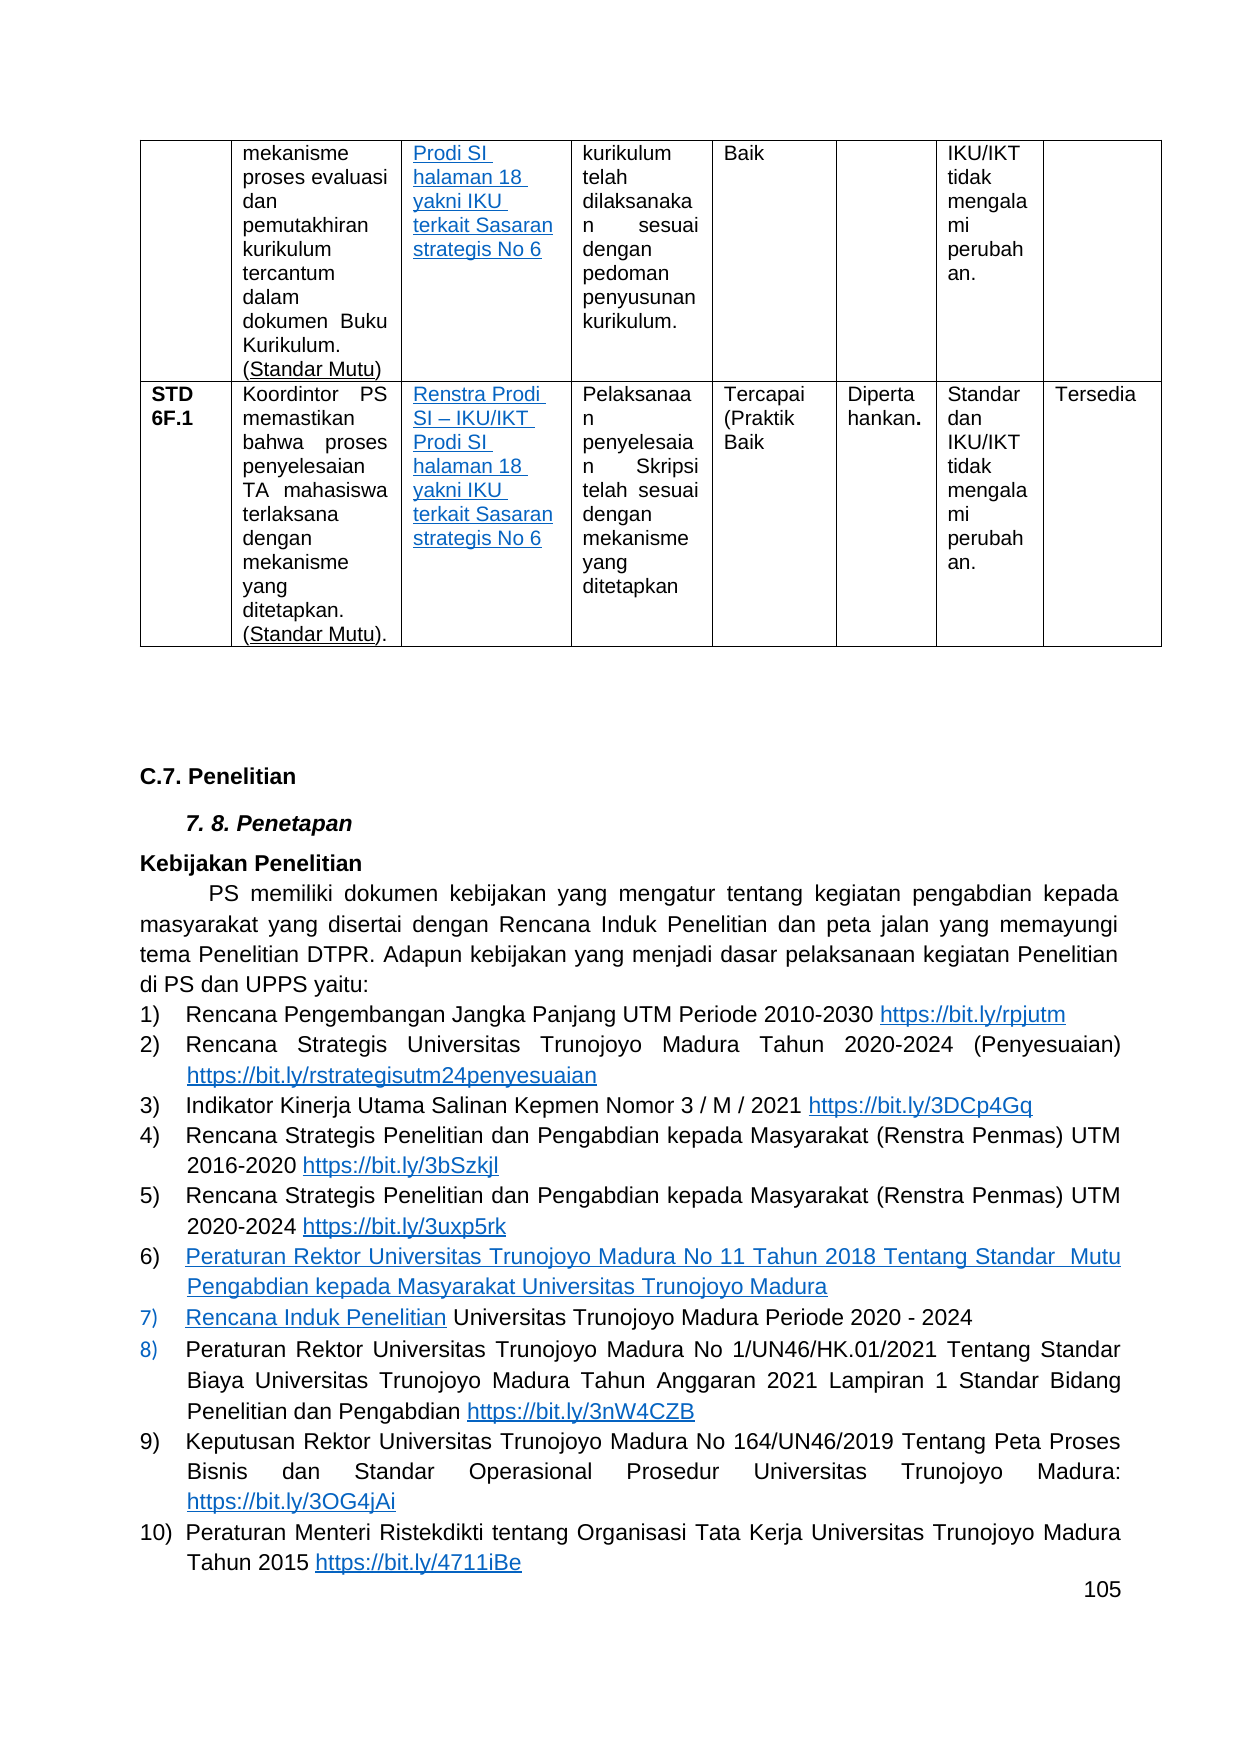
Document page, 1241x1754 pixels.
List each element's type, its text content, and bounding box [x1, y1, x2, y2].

list Peraturan Menteri Ristekdikti tentang Organisasi Tata Kerja Universitas Trunojoyo Madura Tahun 2015 https://bit.ly/4711iBe [139, 1518, 1121, 1575]
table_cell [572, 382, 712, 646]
list Rencana Strategis Penelitian dan Pengabdian kepada Masyarakat (Renstra Penmas) UTM 2016-2020 https://bit.ly/3bSzkjl [139, 1122, 1121, 1179]
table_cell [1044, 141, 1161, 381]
list Rencana Induk Penelitian Universitas Trunojoyo Madura Periode 2020 ‐ 2024 [139, 1303, 1121, 1331]
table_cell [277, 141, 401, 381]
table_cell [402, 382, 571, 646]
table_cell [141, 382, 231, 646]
list Rencana Pengembangan Jangka Panjang UTM Periode 2010-2030 https://bit.ly/rpjutm [139, 1001, 1121, 1028]
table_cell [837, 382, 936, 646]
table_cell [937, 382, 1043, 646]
list Peraturan Rektor Universitas Trunojoyo Madura No 1/UN46/HK.01/2021 Tentang Standar Biaya Universitas Trunojoyo Madura Tahun Anggaran 2021 Lampiran 1 Standar Bidang Penelitian dan Pengabdian https://bit.ly/3nW4CZB [139, 1336, 1121, 1424]
list PS memiliki dokumen kebijakan yang mengatur tentang kegiatan pengabdian kepada masyarakat yang disertai dengan Rencana Induk Penelitian dan peta jalan yang memayungi tema Penelitian DTPR. Adapun kebijakan yang menjadi dasar pelaksanaan kegiatan Penelitian di PS dan UPPS yaitu: [139, 880, 1119, 997]
text Kebijakan Penelitian [139, 850, 1119, 877]
subtitle C.7. Penelitian [139, 763, 1121, 789]
list Rencana Strategis Penelitian dan Pengabdian kepada Masyarakat (Renstra Penmas) UTM 2020-2024 https://bit.ly/3uxp5rk [139, 1182, 1121, 1239]
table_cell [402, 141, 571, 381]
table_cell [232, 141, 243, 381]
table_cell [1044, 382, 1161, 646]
list Peraturan Rektor Universitas Trunojoyo Madura No 11 Tahun 2018 Tentang Standar Mutu Pengabdian kepada Masyarakat Universitas Trunojoyo Madura [139, 1243, 1121, 1299]
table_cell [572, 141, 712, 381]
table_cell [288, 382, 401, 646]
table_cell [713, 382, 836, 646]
list Keputusan Rektor Universitas Trunojoyo Madura No 164/UN46/2019 Tentang Peta Proses Bisnis dan Standar Operasional Prosedur Universitas Trunojoyo Madura: https://bit.ly/3OG4jAi [139, 1428, 1121, 1514]
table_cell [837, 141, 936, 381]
list Rencana Strategis Universitas Trunojoyo Madura Tahun 2020-2024 (Penyesuaian) https://bit.ly/rstrategisutm24penyesuaian [139, 1031, 1121, 1088]
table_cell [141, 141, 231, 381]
subtitle 7. 1. Penetapan [185, 809, 1121, 836]
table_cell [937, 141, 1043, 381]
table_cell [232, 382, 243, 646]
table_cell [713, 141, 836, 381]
list Indikator Kinerja Utama Salinan Kepmen Nomor 3 / M / 2021 https://bit.ly/3DCp4Gq [139, 1092, 1121, 1118]
